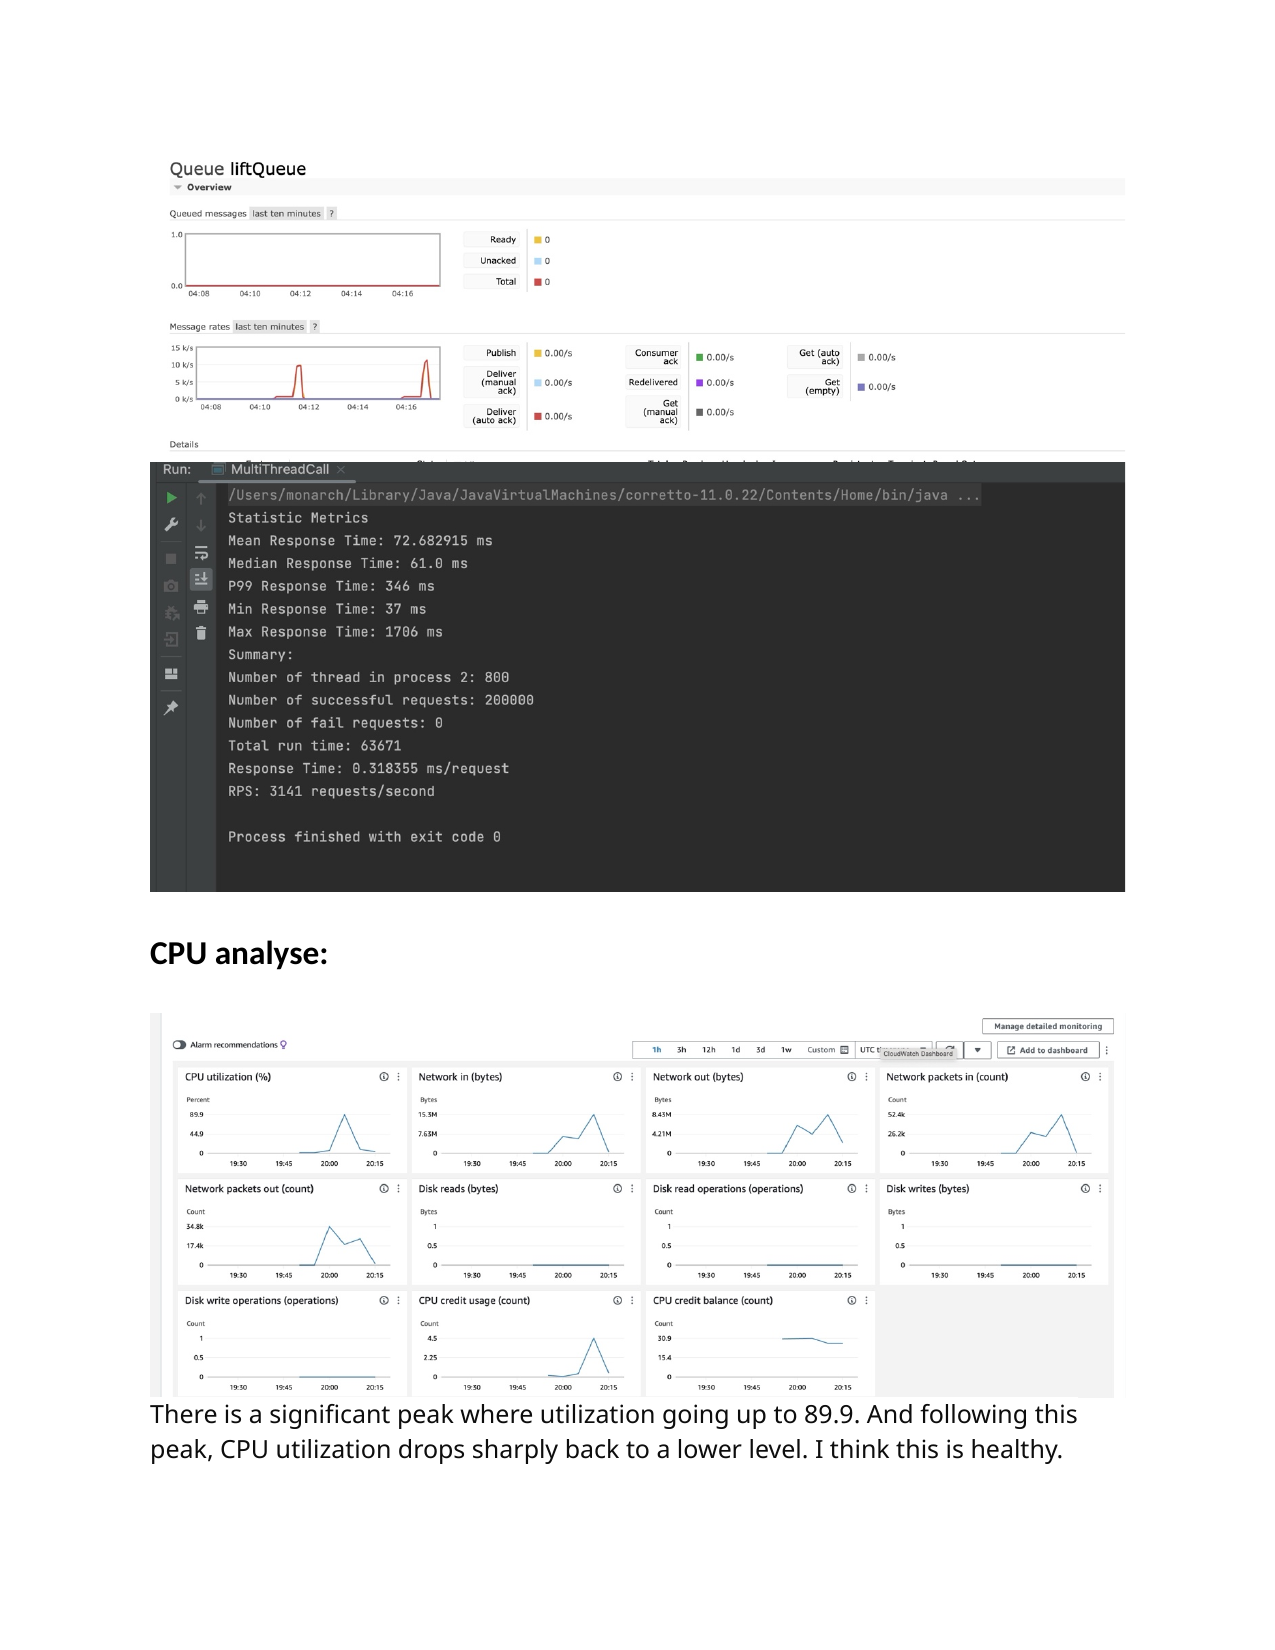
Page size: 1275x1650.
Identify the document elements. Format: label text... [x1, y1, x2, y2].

picture [150, 150, 1125, 892]
picture [150, 1013, 1125, 1398]
text CPU analyse: [150, 932, 1125, 973]
